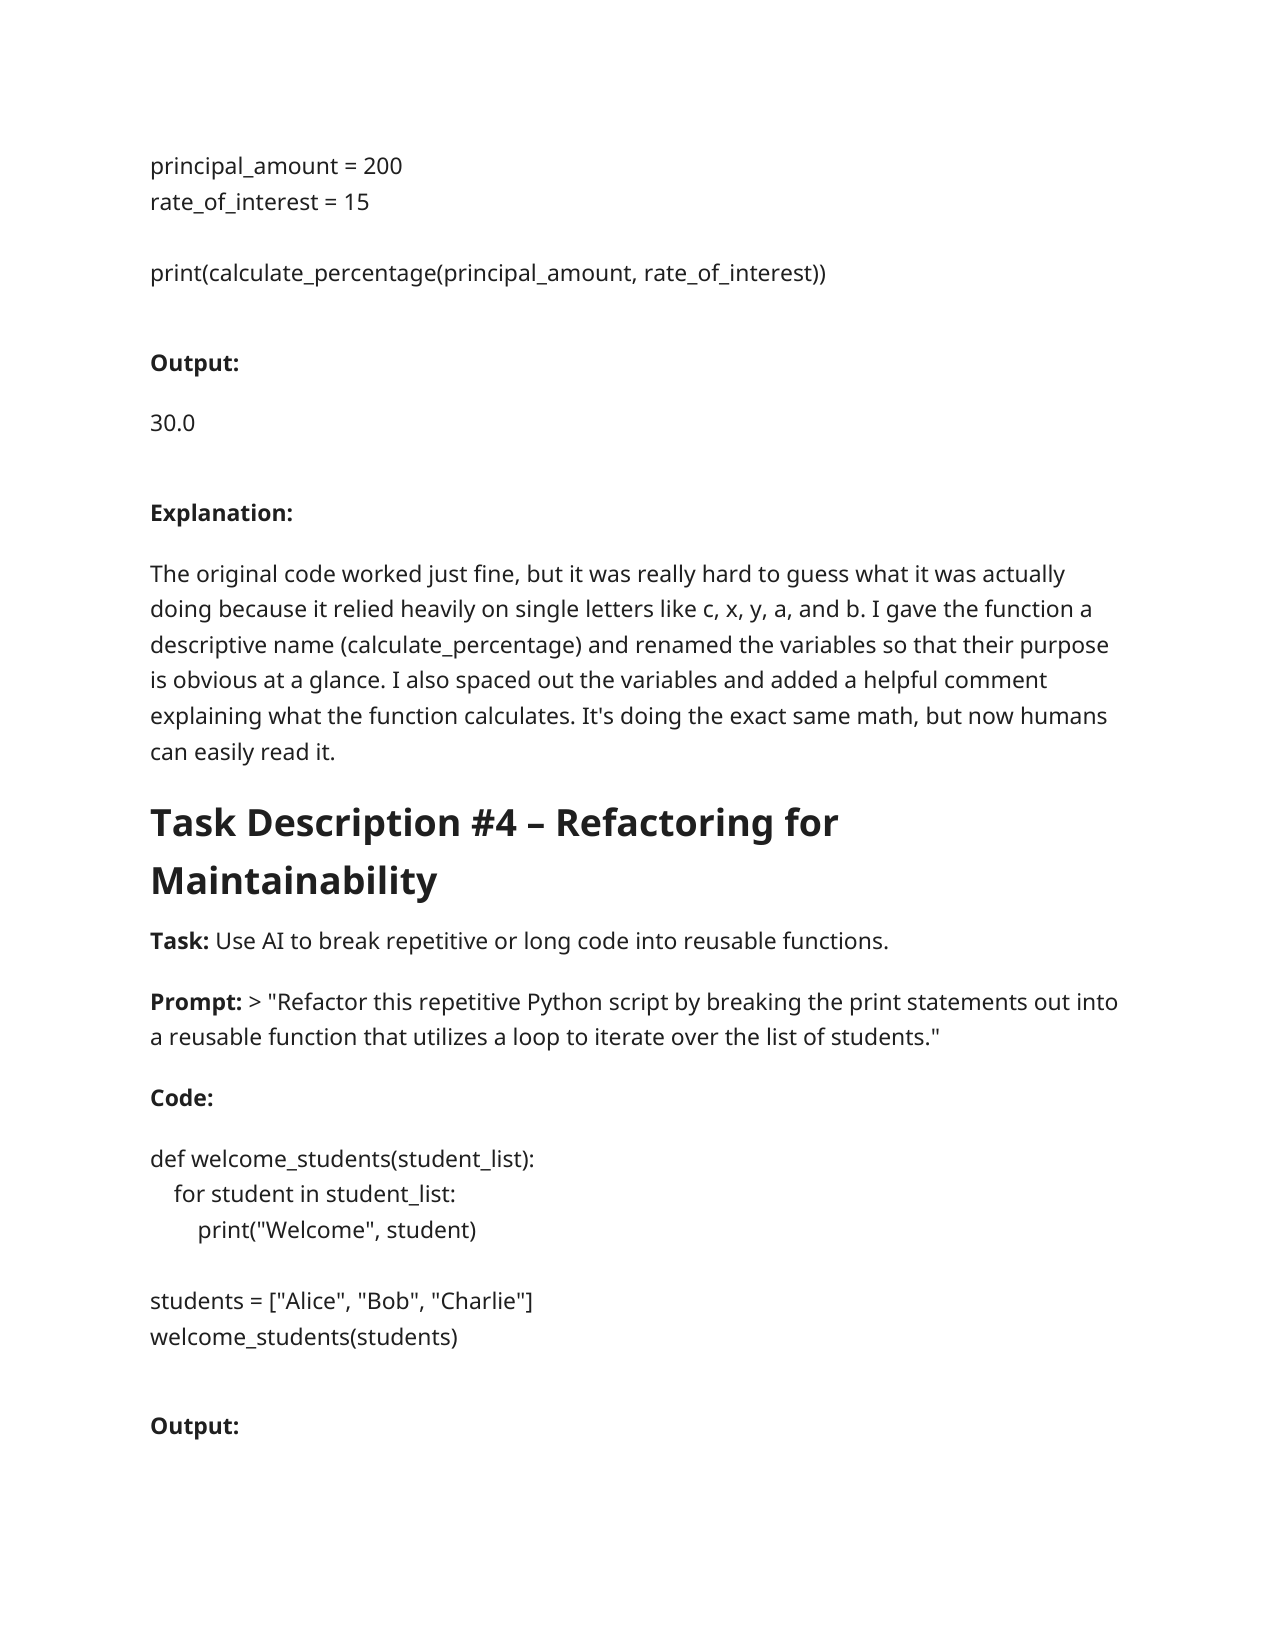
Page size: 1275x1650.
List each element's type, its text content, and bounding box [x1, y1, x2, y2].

subtitle Task Description #4 – Refactoring for Maintainability [150, 796, 1125, 905]
text The original code worked just fine, but it was really hard to guess what it was actually doing because it relied heavily on single letters like c, x, y, a, and b. I gave the function a descriptive name (calculate_percentage) and renamed the variables so that their purpose is obvious at a glance. I also spaced out the variables and added a helpful comment explaining what the function calculates. It's doing the exact same math, but now humans can easily read it. [150, 557, 1125, 767]
text Output: [150, 347, 1125, 378]
text Explanation: [150, 497, 1125, 528]
text Output: [150, 1410, 1125, 1442]
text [150, 150, 1125, 318]
text Code: [150, 1082, 1125, 1113]
text Prompt: > "Refactor this repetitive Python script by breaking the print statements out into a reusable function that utilizes a loop to iterate over the list of students." [150, 986, 1125, 1052]
text Task: Use AI to break repetitive or long code into reusable functions. [150, 925, 1125, 956]
text 30.0 [150, 407, 1125, 468]
text def welcome_students(student_list): for student in student_list: print("Welcome", student) students = ["Alice", "Bob", "Charlie"] welcome_students(students) [150, 1142, 1125, 1382]
